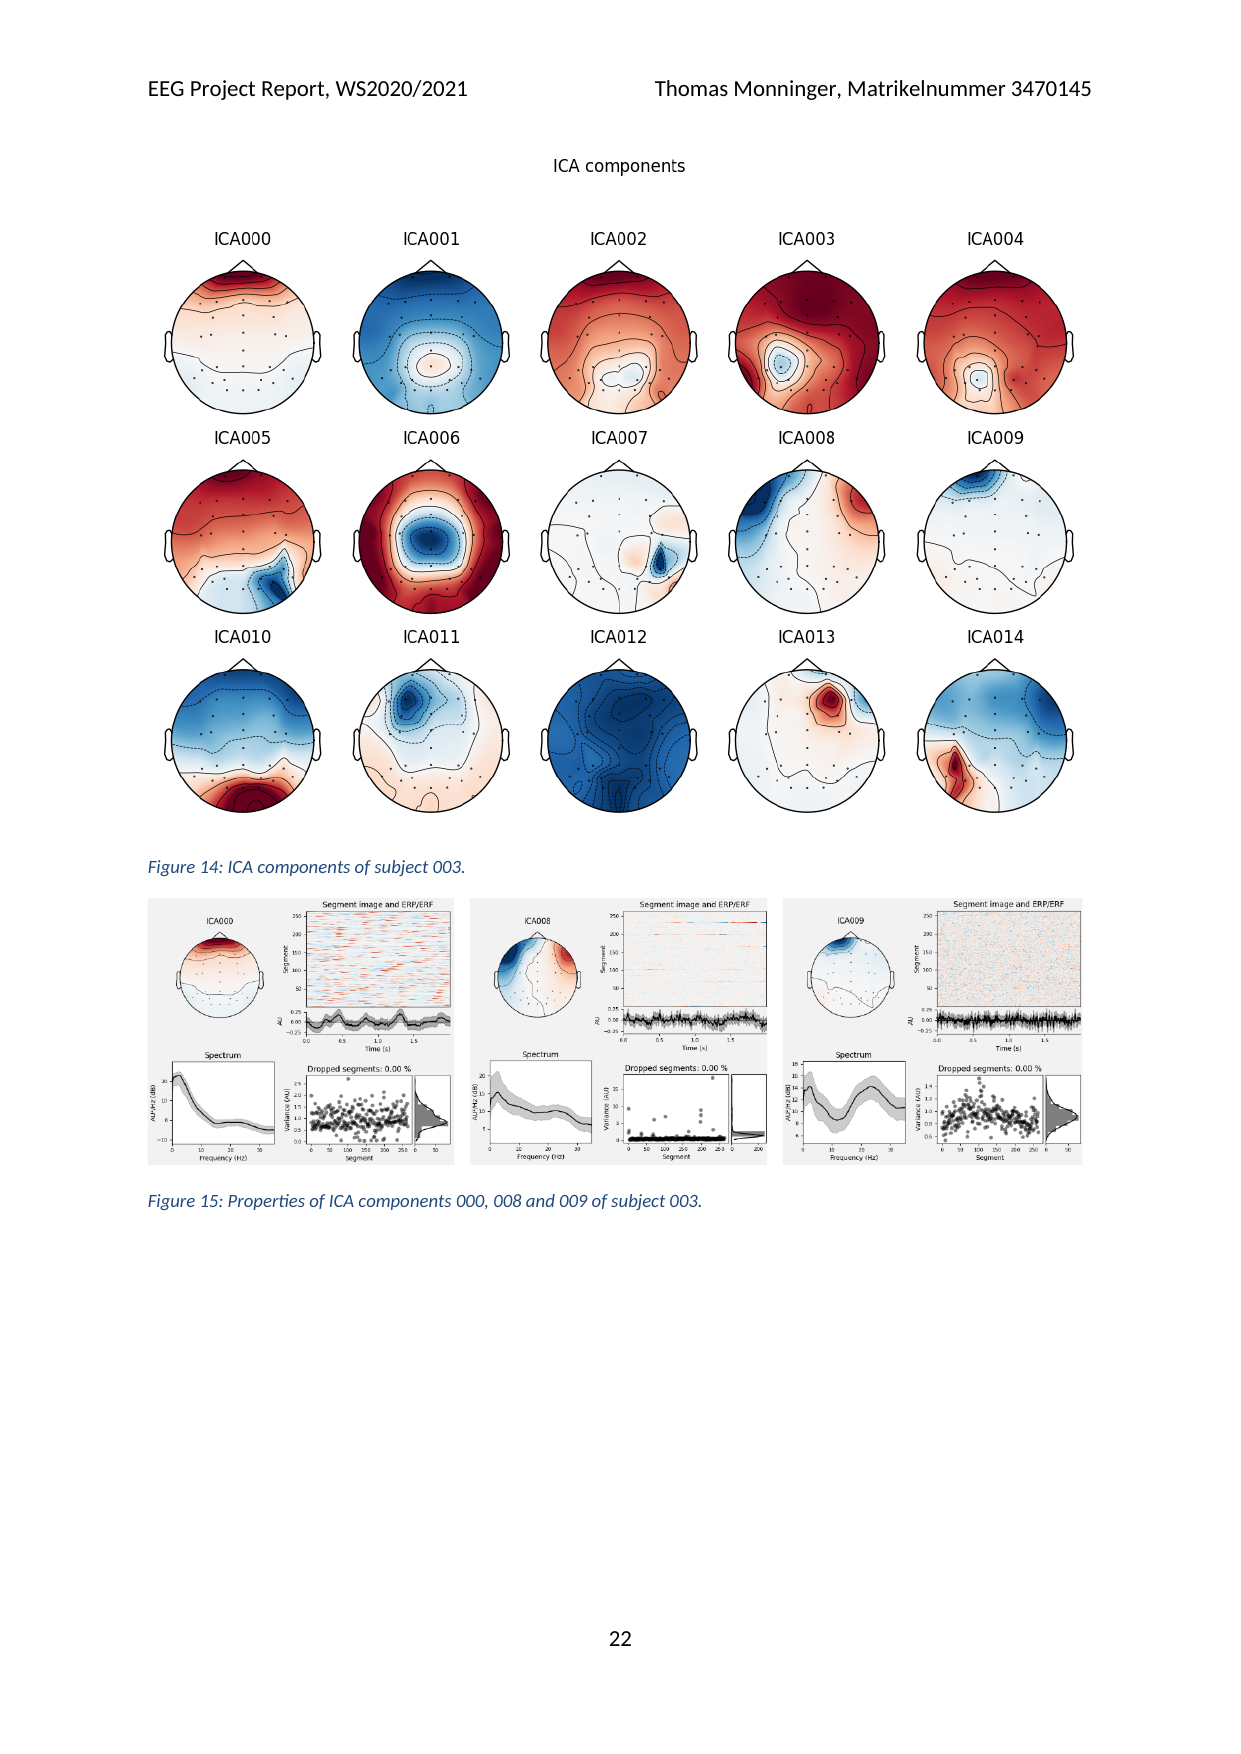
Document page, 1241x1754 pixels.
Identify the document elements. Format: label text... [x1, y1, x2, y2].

picture [782, 898, 1083, 1165]
picture [469, 898, 768, 1165]
text Figure 14: ICA components of subject 003. [148, 855, 1093, 878]
picture [147, 898, 455, 1165]
text Figure 15: Properties of ICA components 000, 008 and 009 of subject 003. [148, 1189, 1093, 1212]
